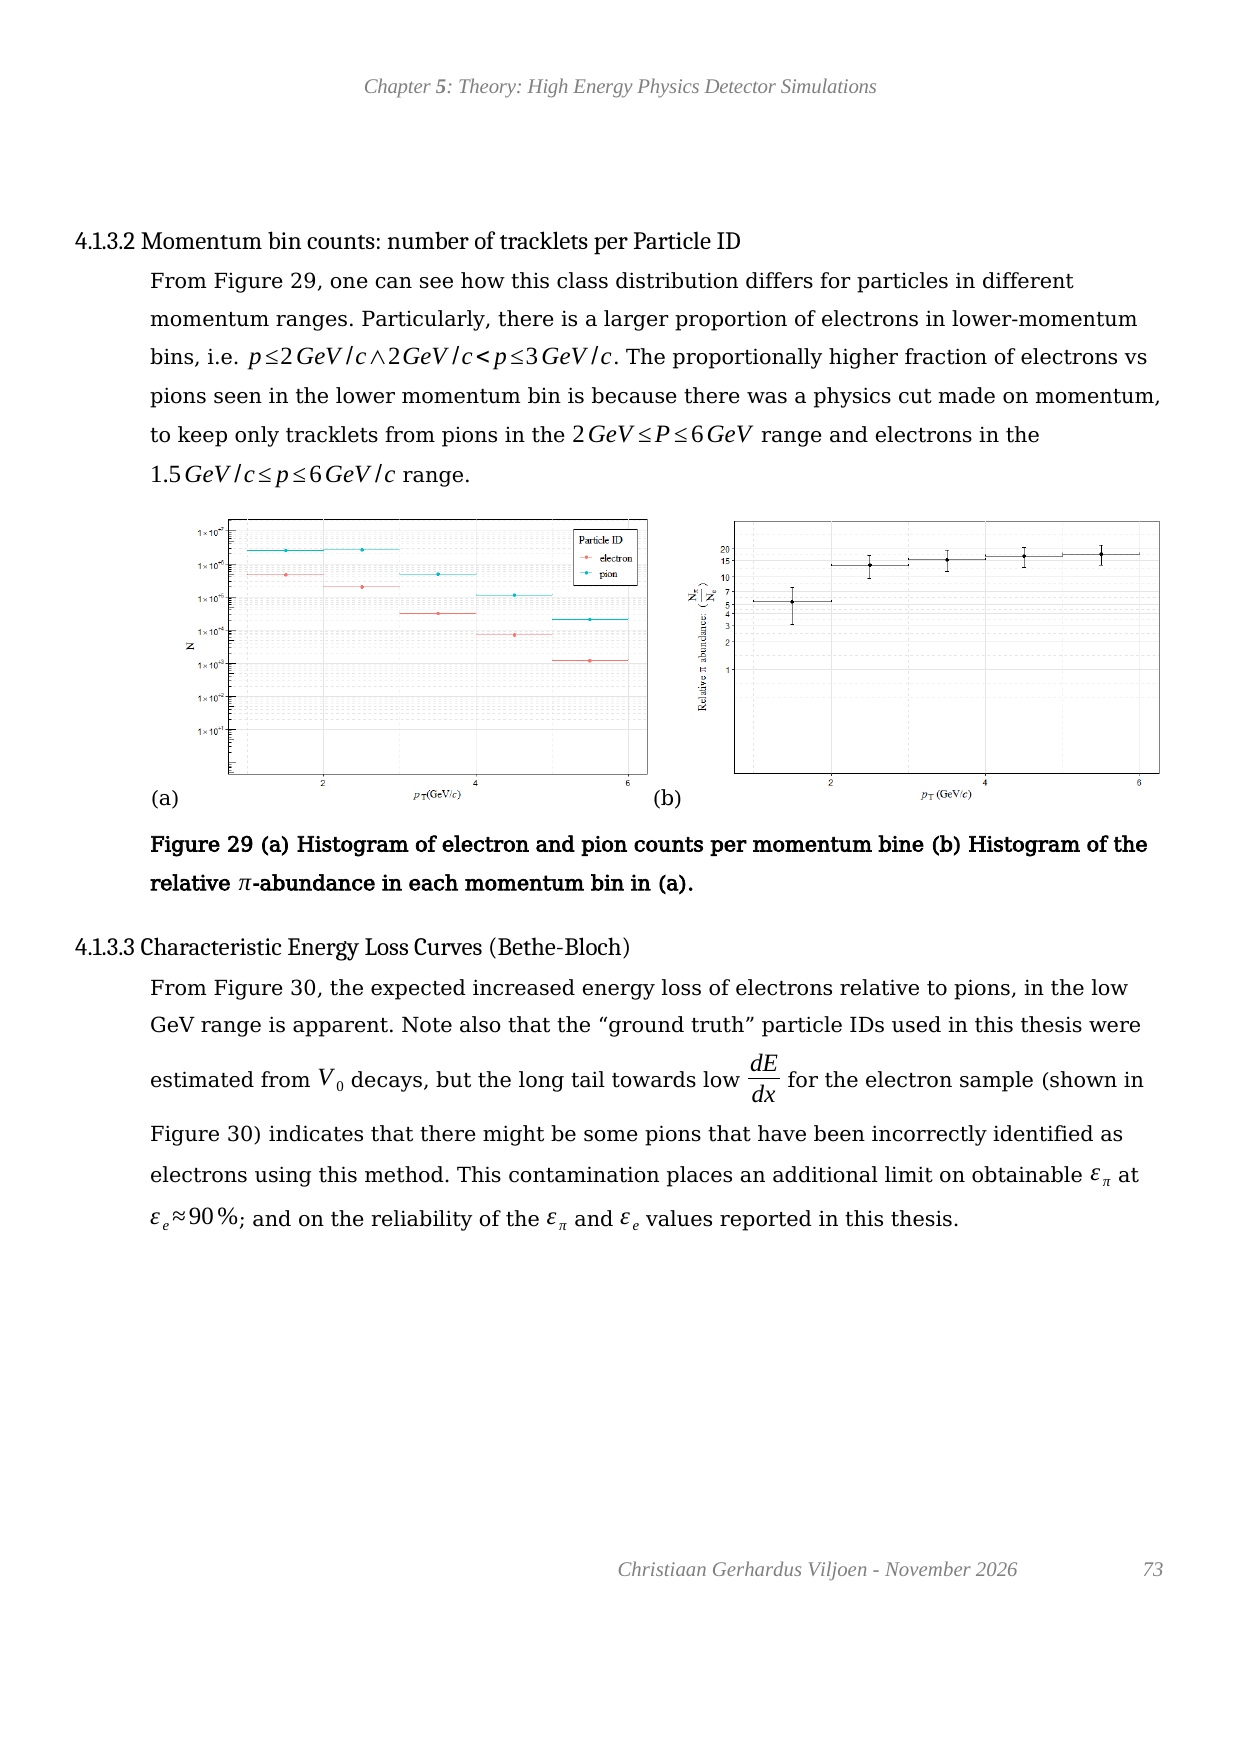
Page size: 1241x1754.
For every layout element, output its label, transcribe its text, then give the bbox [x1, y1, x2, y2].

picture [682, 508, 1164, 806]
subtitle Momentum bin counts: number of tracklets per Particle ID [75, 227, 1165, 255]
picture [180, 514, 652, 806]
subtitle Characteristic Energy Loss Curves (Bethe-Bloch) [75, 933, 1165, 962]
